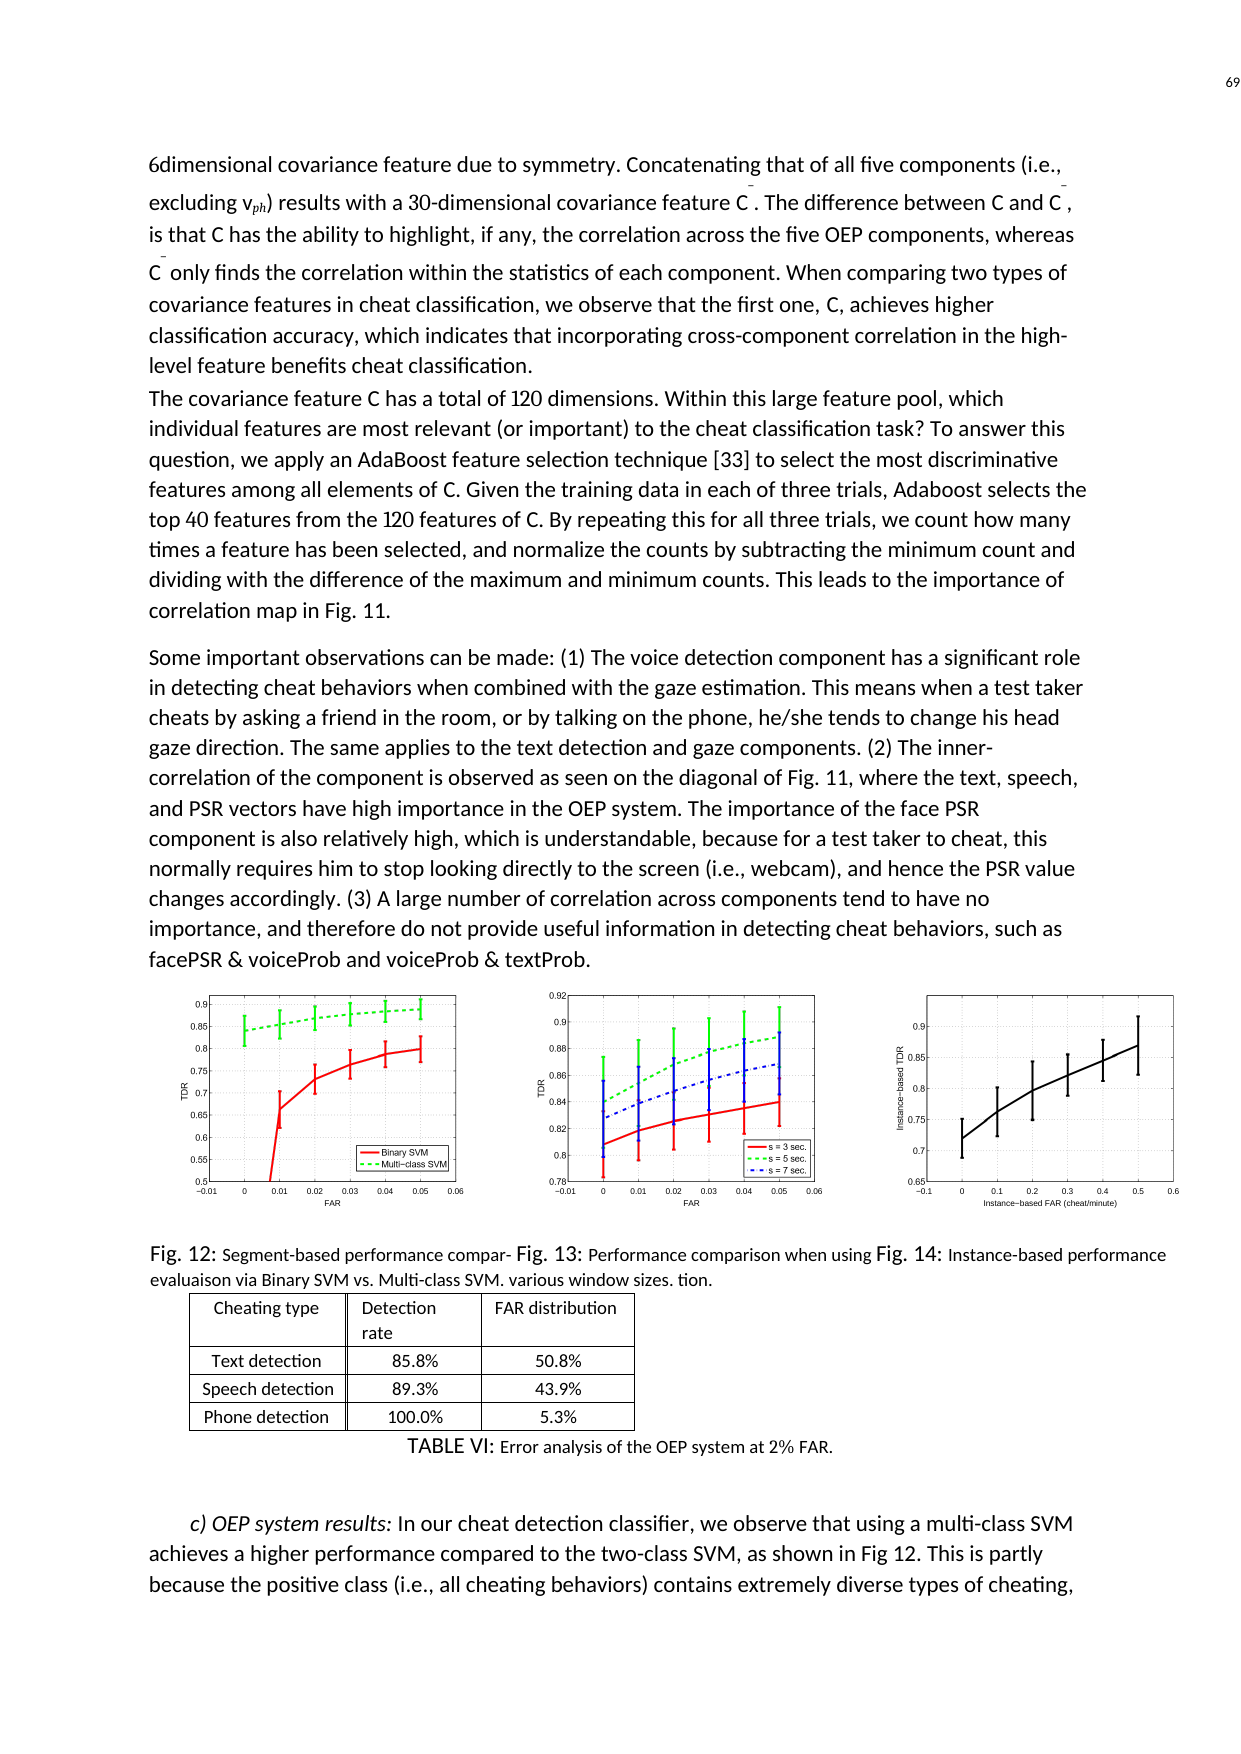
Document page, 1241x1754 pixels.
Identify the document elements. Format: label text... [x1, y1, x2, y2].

text The covariance feature C has a total of 120 dimensions. Within this large feature pool, which individual features are most relevant (or important) to the cheat classification task? To answer this question, we apply an AdaBoost feature selection technique [33] to select the most discriminative features among all elements of C. Given the training data in each of three trials, Adaboost selects the top 40 features from the 120 features of C. By repeating this for all three trials, we count how many times a feature has been selected, and normalize the counts by subtracting the minimum count and dividing with the difference of the maximum and minimum counts. This leads to the importance of correlation map in Fig. 11. [148, 384, 1090, 624]
text Some important observations can be made: (1) The voice detection component has a significant role in detecting cheat behaviors when combined with the gaze estimation. This means when a test taker cheats by asking a friend in the room, or by talking on the phone, he/she tends to change his head gaze direction. The same applies to the text detection and gaze components. (2) The inner-correlation of the component is observed as seen on the diagonal of Fig. 11, where the text, speech, and PSR vectors have high importance in the OEP system. The importance of the face PSR component is also relatively high, which is understandable, because for a test taker to cheat, this normally requires him to stop looking directly to the screen (i.e., webcam), and hence the PSR value changes accordingly. (3) A large number of correlation across components tend to have no importance, and therefore do not provide useful information in detecting cheat behaviors, such as facePSR & voiceProb and voiceProb & textProb. [148, 643, 1090, 973]
text TABLE VI: Error analysis of the OEP system at 2% FAR. [150, 1431, 1090, 1459]
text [148, 150, 1090, 379]
table_header −0.01 0 0.01 0.02 0.03 0.04 0.05 0.06 −0.01 0 0.01 0.02 0.03 0.04 0.05 0.06 −0.1 0 0.1 0.2 0.3 0.4 0.5 0.6 FAR FAR Instance−based FAR (cheat/minute) Fig. 12: Segment-based performance compar- Fig. 13: Performance comparison when using Fig. 14: Instance-based performance evaluaison via Binary SVM vs. Multi-class SVM. various window sizes. tion. [150, 992, 1221, 1431]
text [148, 1509, 1090, 1598]
picture [180, 991, 1174, 1185]
